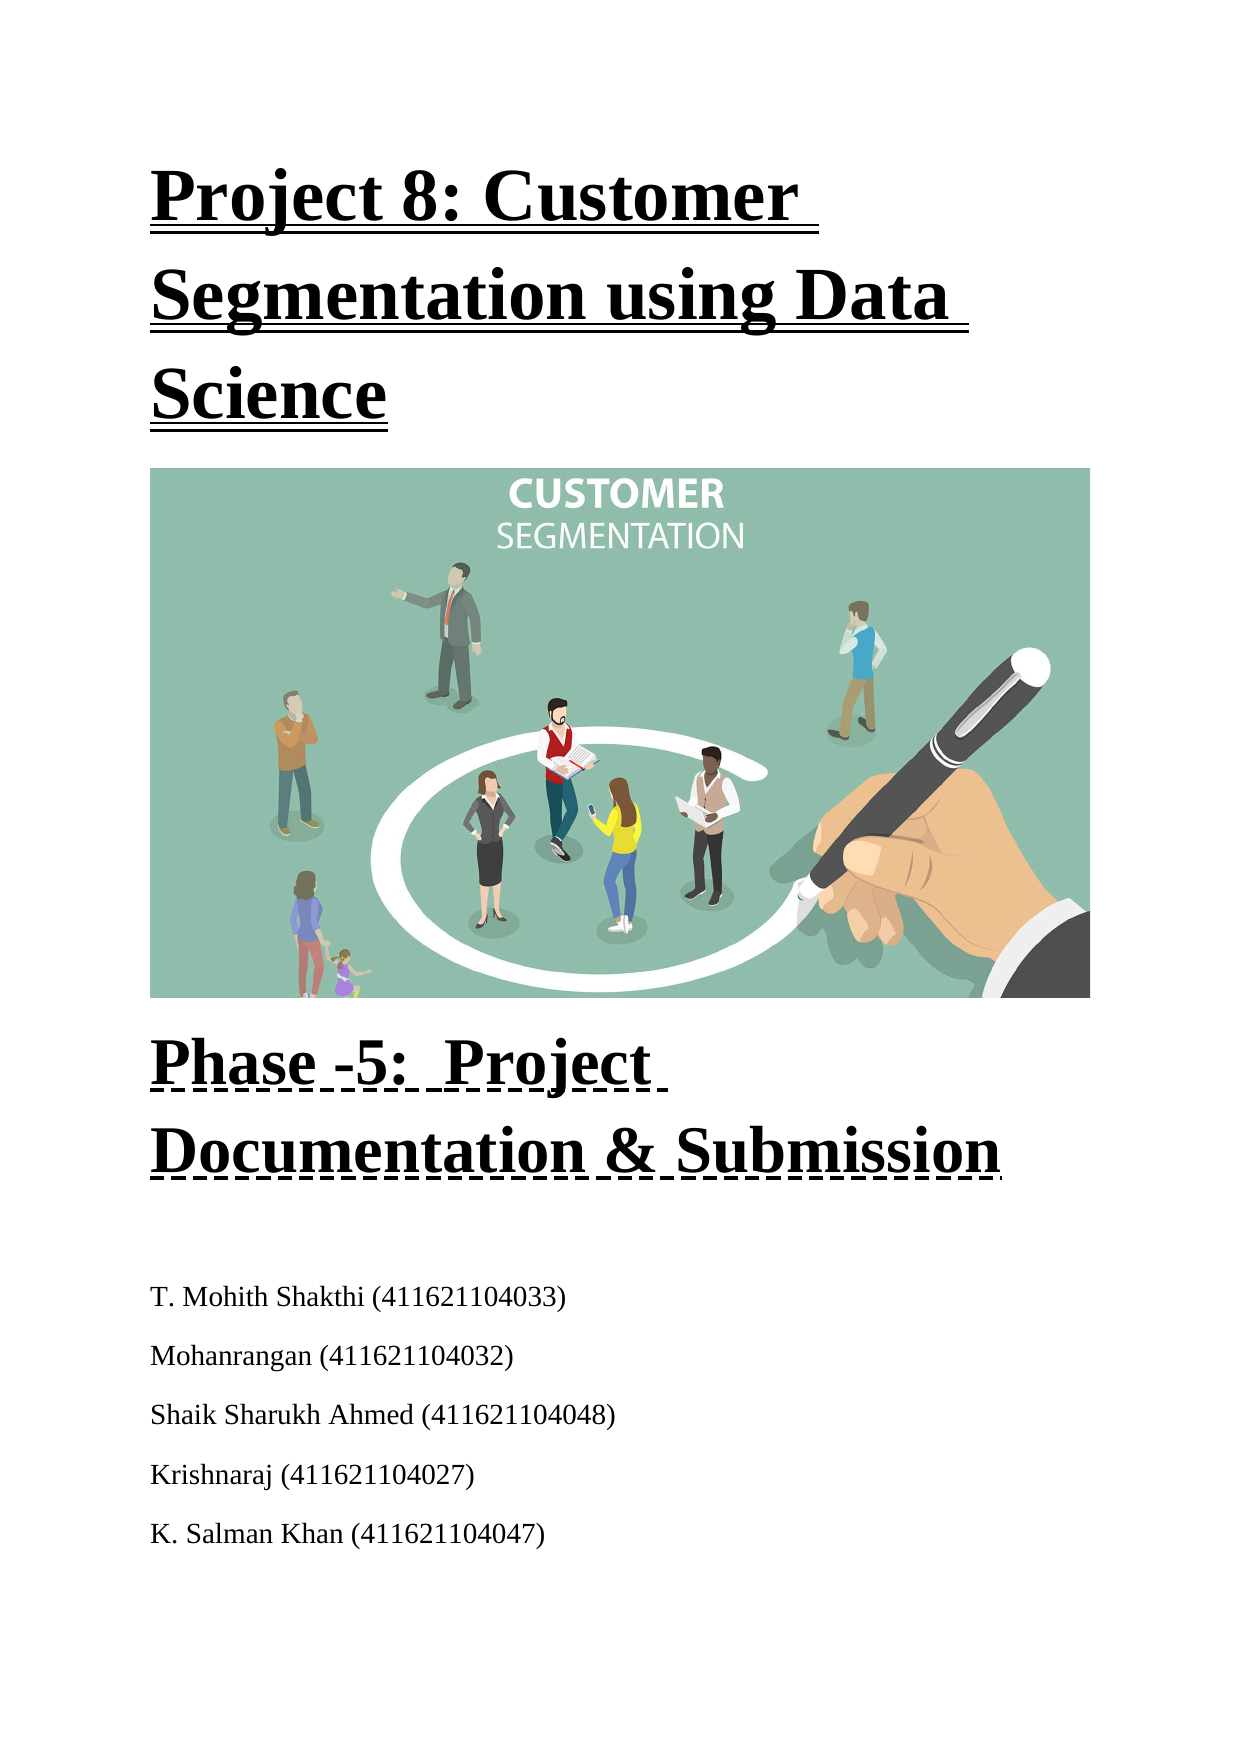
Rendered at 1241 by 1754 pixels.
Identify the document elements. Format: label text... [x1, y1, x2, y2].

text Shaik Sharukh Ahmed (411621104048) [150, 1397, 1090, 1431]
picture [150, 468, 1091, 998]
text T. Mohith Shakthi (411621104033) [150, 1279, 1090, 1312]
text Krishnaraj (411621104027) [150, 1457, 1090, 1490]
text Phase -5: Project Documentation & Submission [150, 1022, 1090, 1187]
text K. Salman Khan (411621104047) [150, 1516, 1090, 1550]
text Mohanrangan (411621104032) [150, 1338, 1090, 1372]
text Project 8: Customer Segmentation using Data Science [150, 150, 1090, 434]
